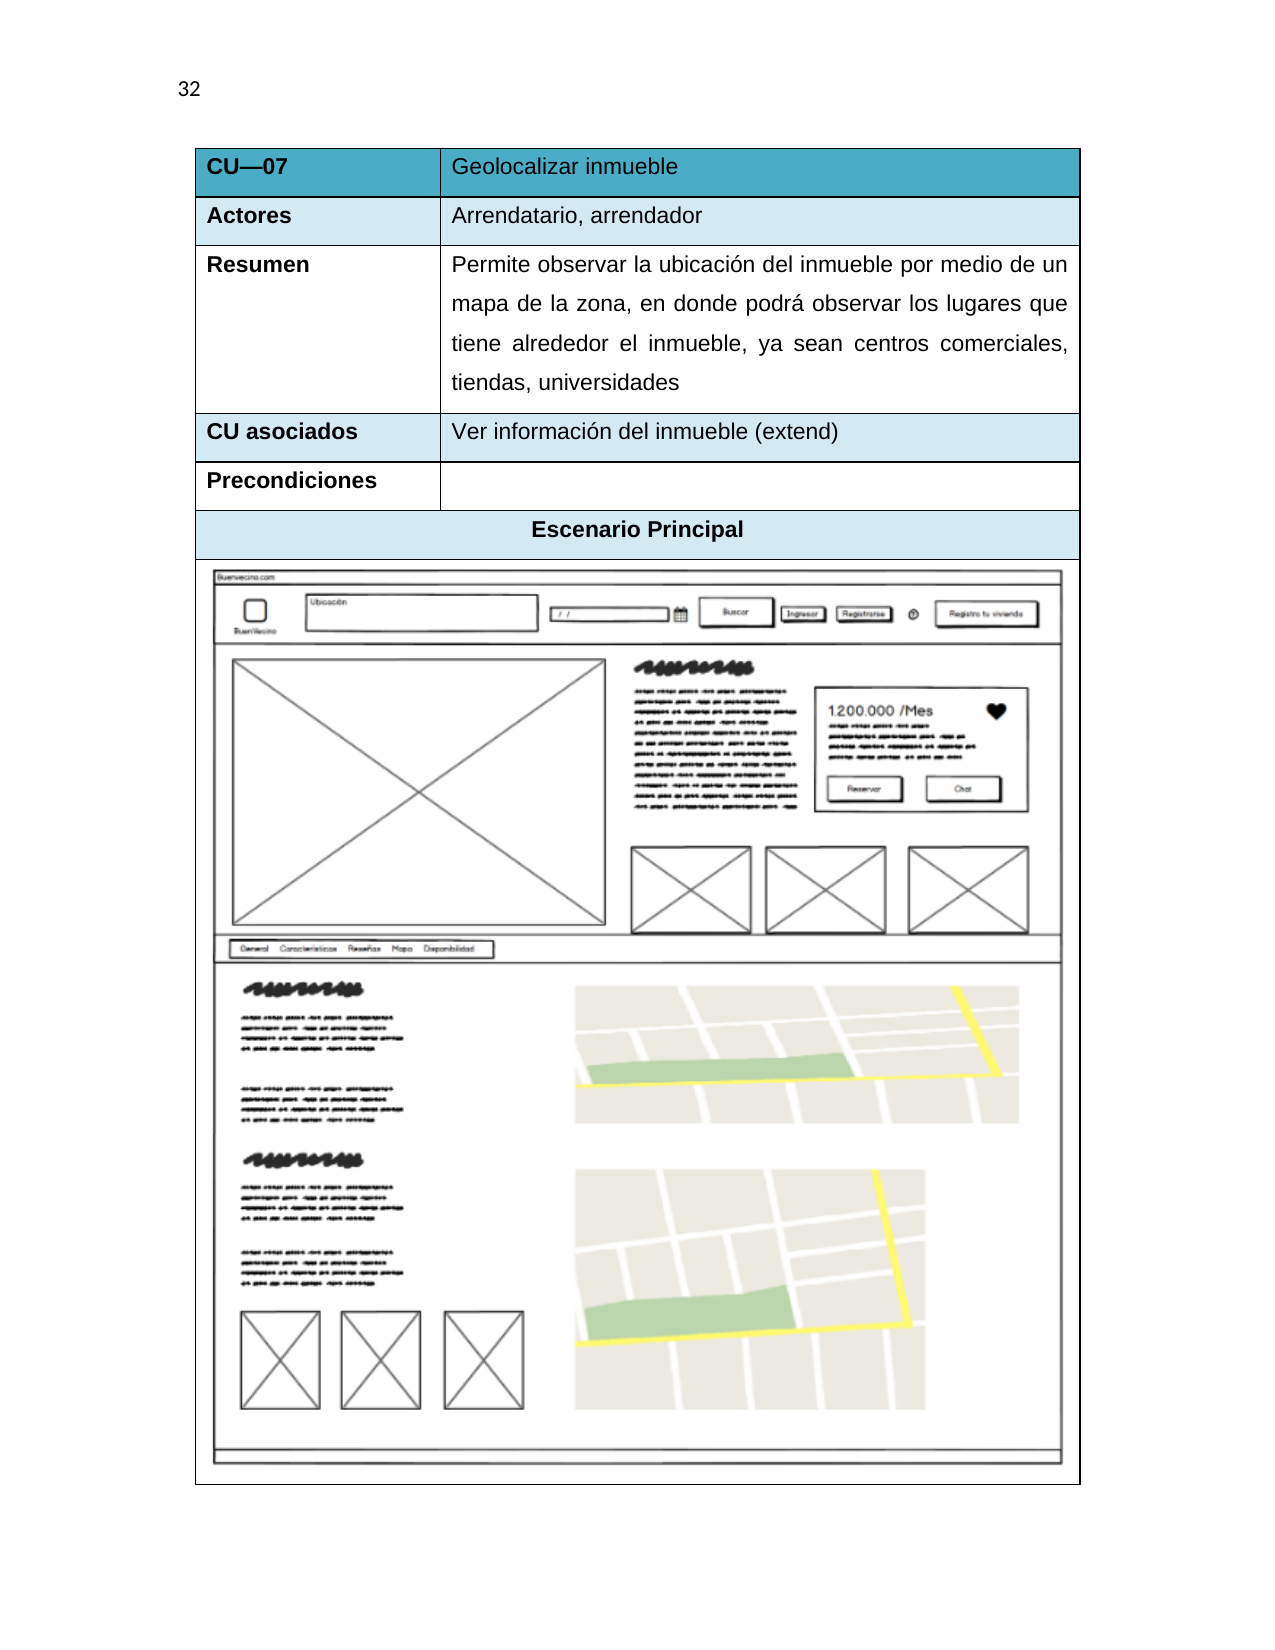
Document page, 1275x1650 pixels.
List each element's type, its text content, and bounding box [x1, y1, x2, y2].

table_cell Permite observar la ubicación del inmueble por medio de un mapa de la zona, en donde podrá observar los lugares que tiene alrededor el inmueble, ya sean centros comerciales, tiendas, universidades [441, 246, 1079, 413]
table_cell Resumen [196, 246, 440, 413]
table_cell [196, 560, 1079, 1484]
table_cell CU asociados [196, 414, 440, 461]
table_cell Ver información del inmueble (extend) [441, 414, 1079, 461]
picture [206, 564, 1069, 1471]
table_cell Precondiciones [196, 463, 440, 510]
table_header Geolocalizar inmueble [441, 149, 1079, 196]
table_cell [441, 463, 1079, 510]
table_cell Actores [196, 198, 440, 245]
table_header CU—07 [196, 149, 440, 196]
table_cell Escenario Principal [196, 511, 1079, 559]
table_cell Arrendatario, arrendador [441, 198, 1079, 245]
